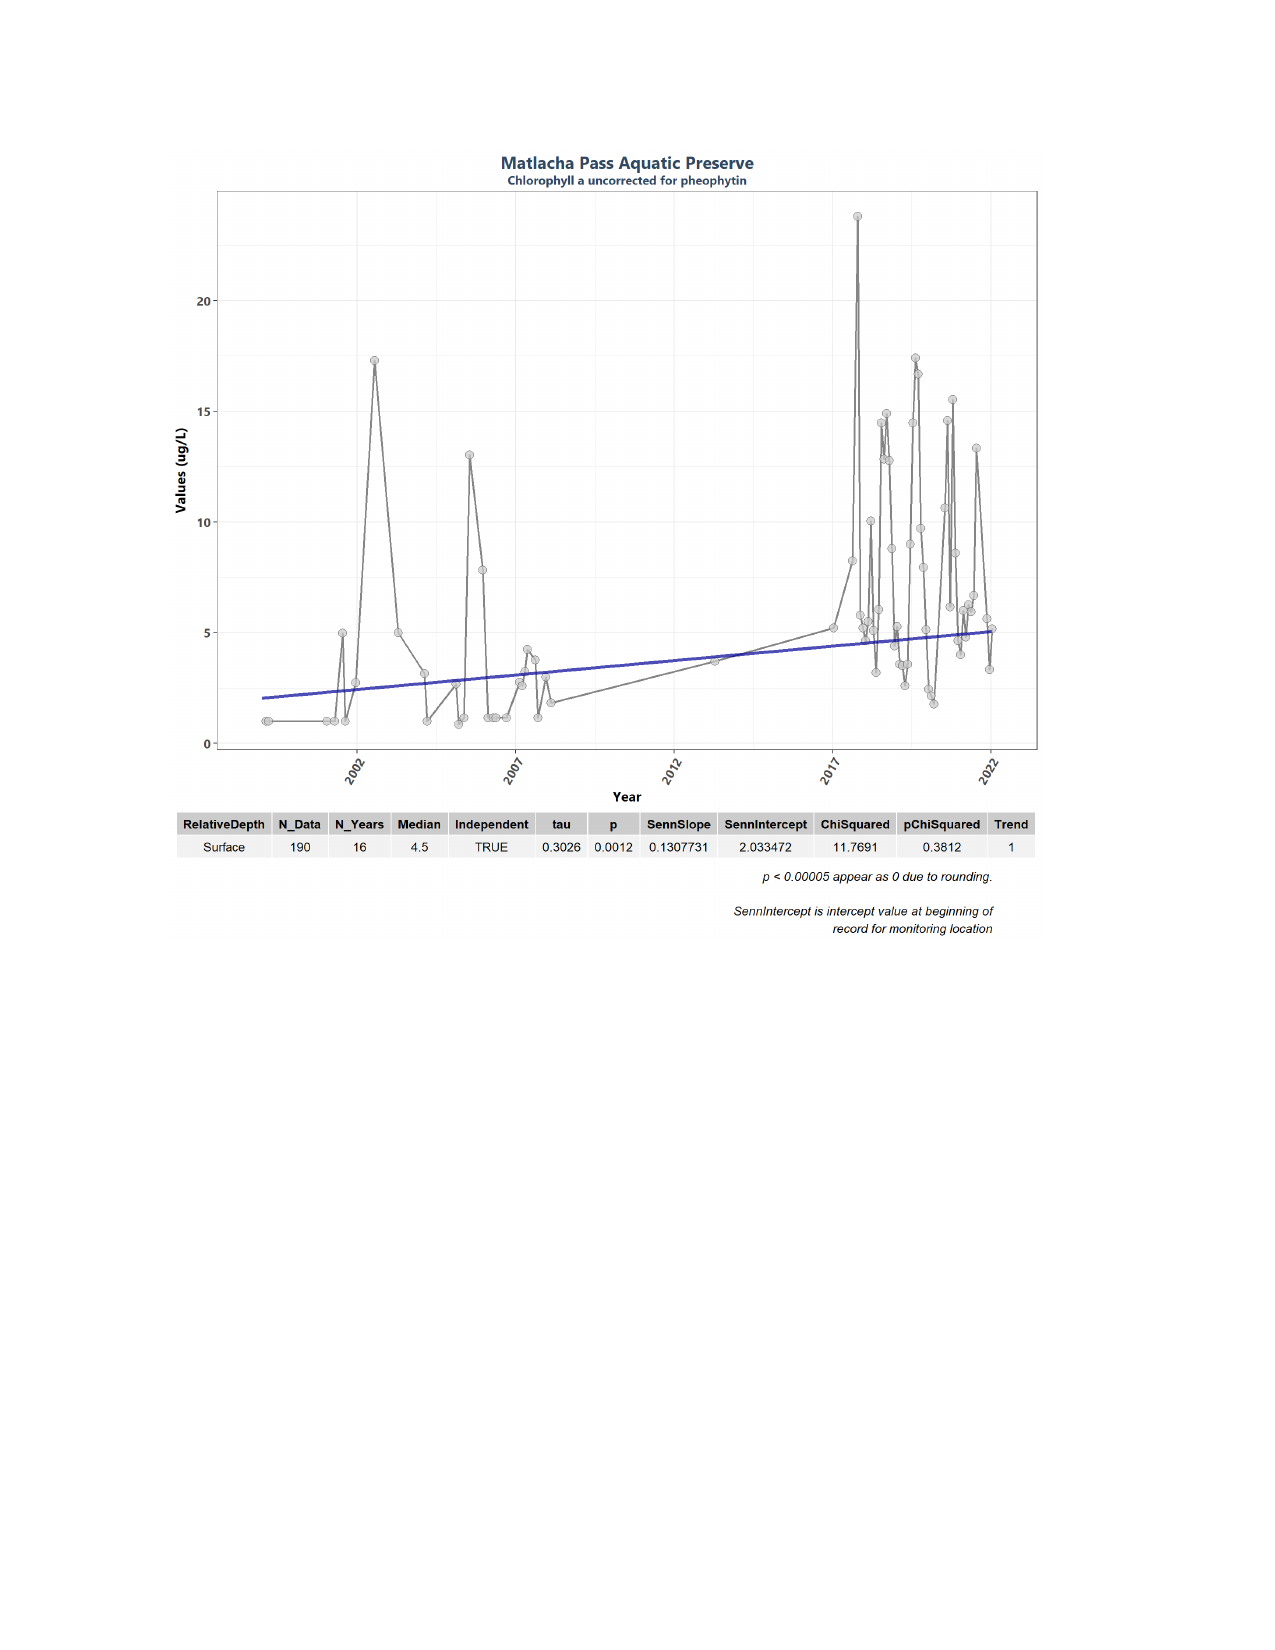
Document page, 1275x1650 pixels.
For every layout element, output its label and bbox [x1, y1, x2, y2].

picture [168, 150, 1044, 938]
